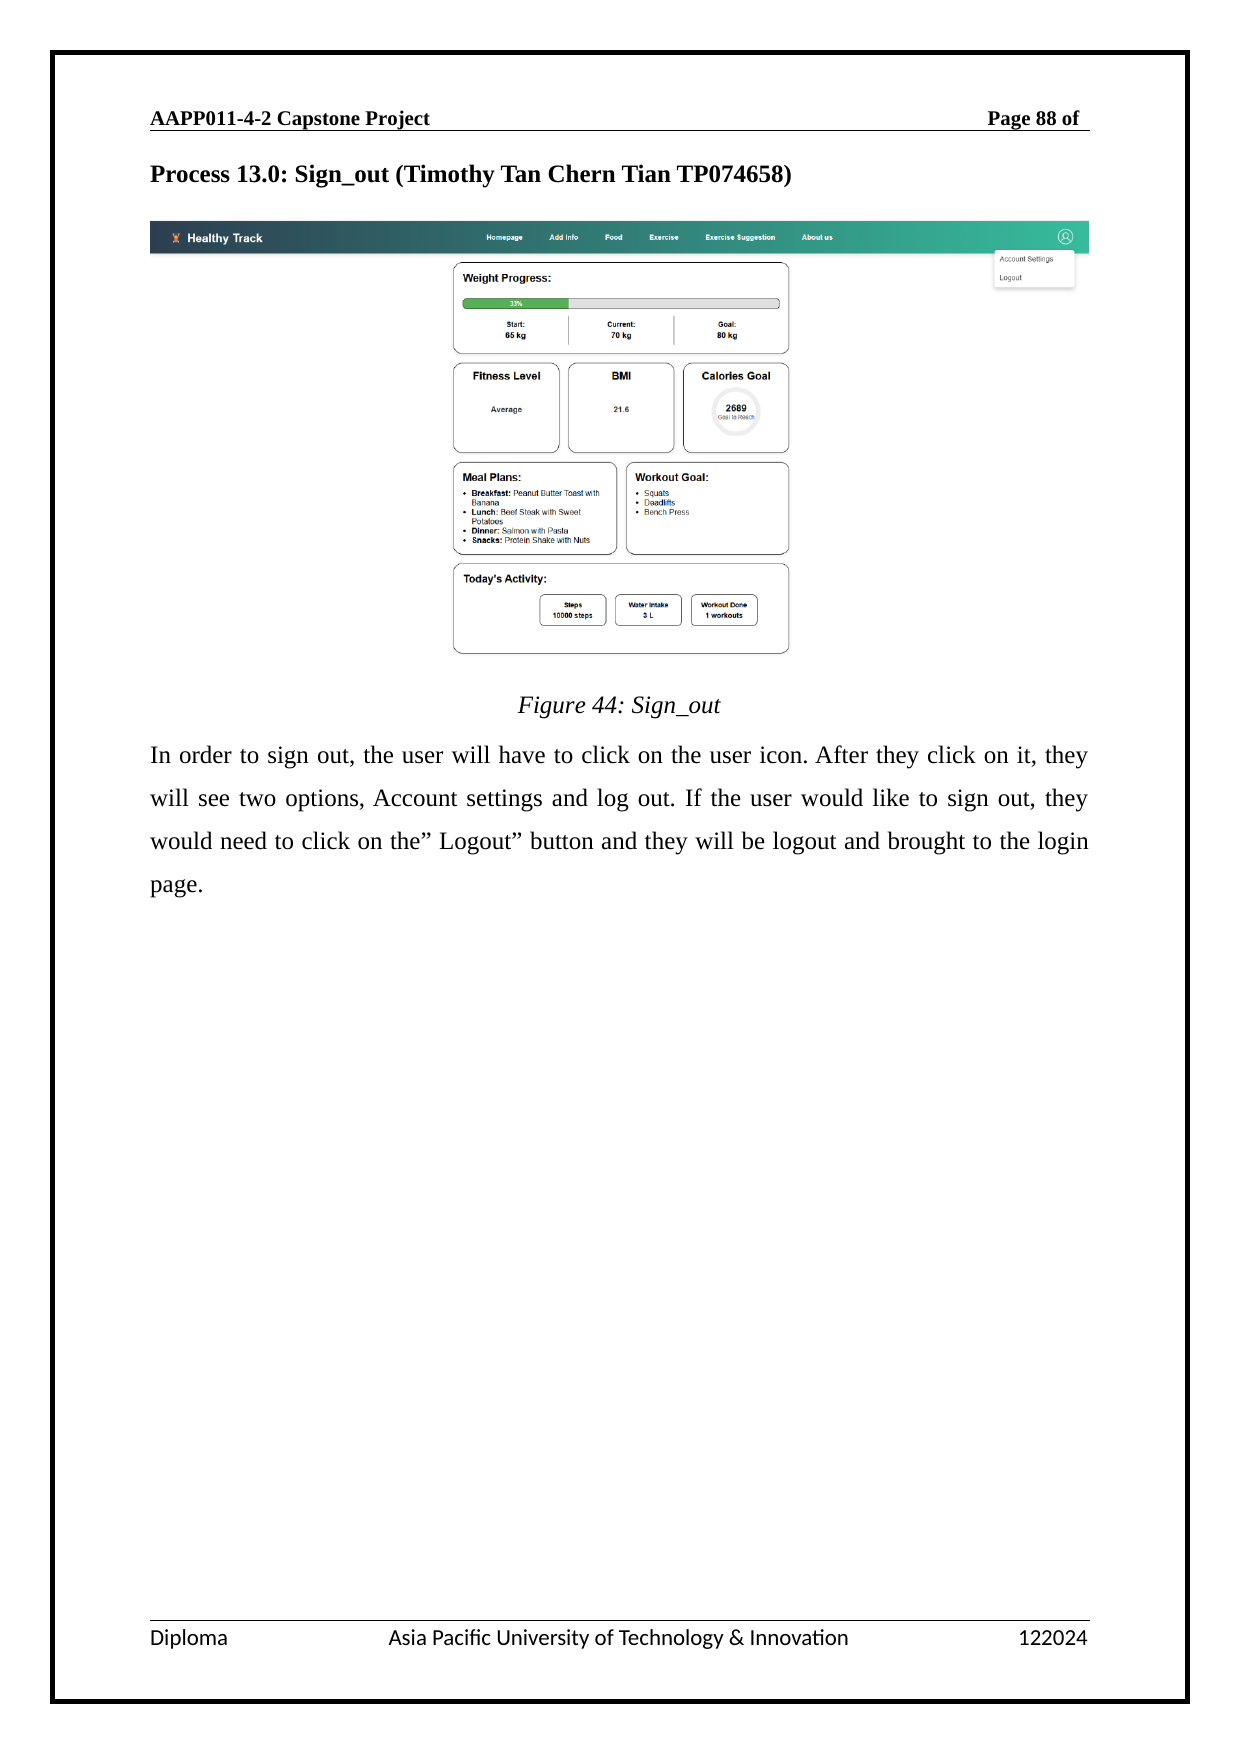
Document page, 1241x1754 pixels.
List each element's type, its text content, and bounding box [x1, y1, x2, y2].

text Process 13.0: Sign_out (Timothy Tan Chern Tian TP074658) [150, 159, 1090, 188]
text In order to sign out, the user will have to click on the user icon. After they click on it, they will see two options, Account settings and log out. If the user would like to sign out, they would need to click on the” Logout” button and they will be logout and brought to the login page. [150, 740, 1090, 898]
picture [150, 219, 1089, 660]
